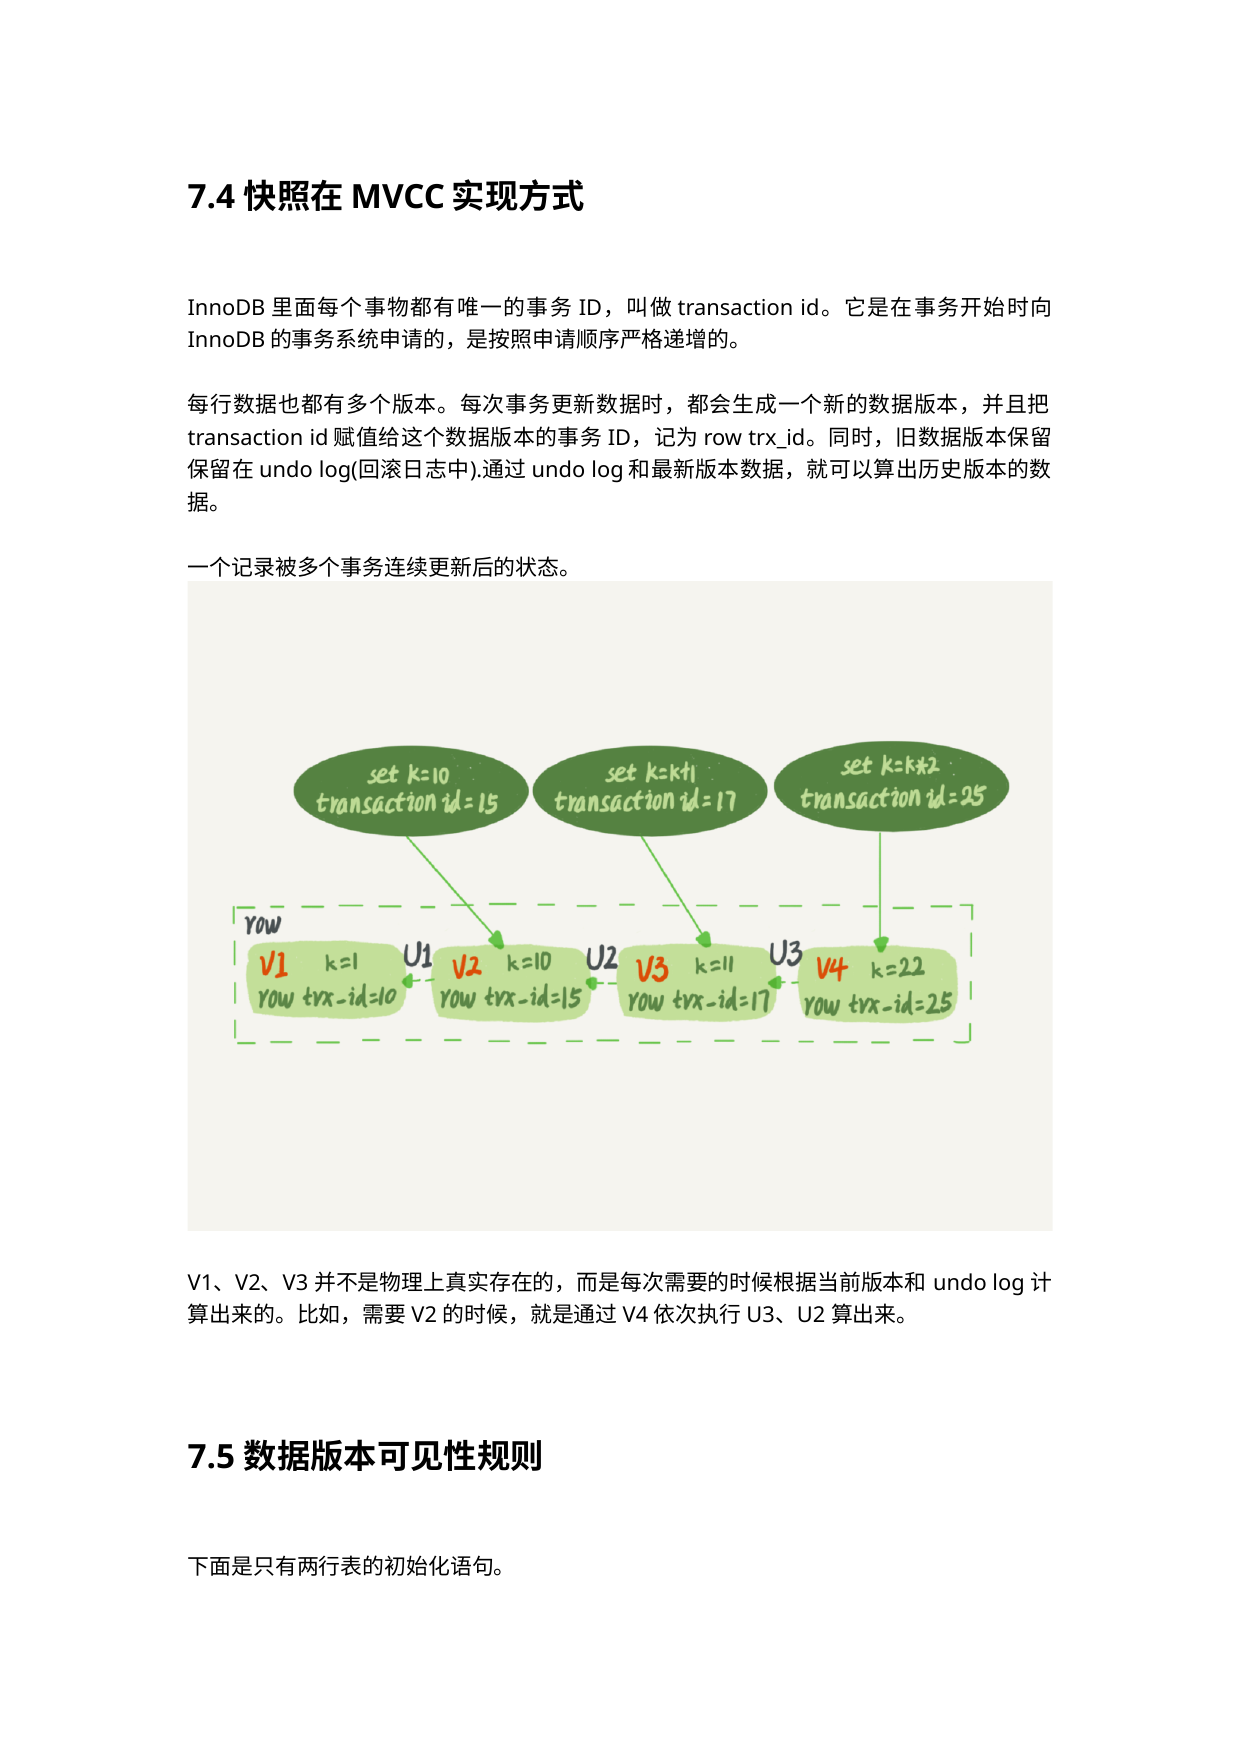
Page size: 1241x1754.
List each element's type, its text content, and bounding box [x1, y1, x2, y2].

text V1、V2、V3 并不是物理上真实存在的，而是每次需要的时候根据当前版本和 undo log 计算出来的。比如，需要 V2 的时候，就是通过 V4 依次执行 U3、U2 算出来。 [187, 1264, 1053, 1329]
subtitle 7.5 数据版本可见性规则 [187, 1421, 1053, 1486]
text InnoDB里面每个事物都有唯一的事务ID，叫做transaction id。它是在事务开始时向InnoDB的事务系统申请的，是按照申请顺序严格递增的。 [187, 289, 1053, 354]
subtitle 7.4 快照在MVCC实现方式 [187, 162, 1053, 227]
text 一个记录被多个事务连续更新后的状态。 [187, 549, 1053, 581]
picture [187, 581, 1053, 1231]
text 下面是只有两行表的初始化语句。 [187, 1549, 1053, 1581]
text 每行数据也都有多个版本。每次事务更新数据时，都会生成一个新的数据版本，并且把transaction id赋值给这个数据版本的事务ID，记为row trx_id。同时，旧数据版本保留保留在undo log(回滚日志中).通过undo log和最新版本数据，就可以算出历史版本的数据。 [187, 387, 1053, 517]
